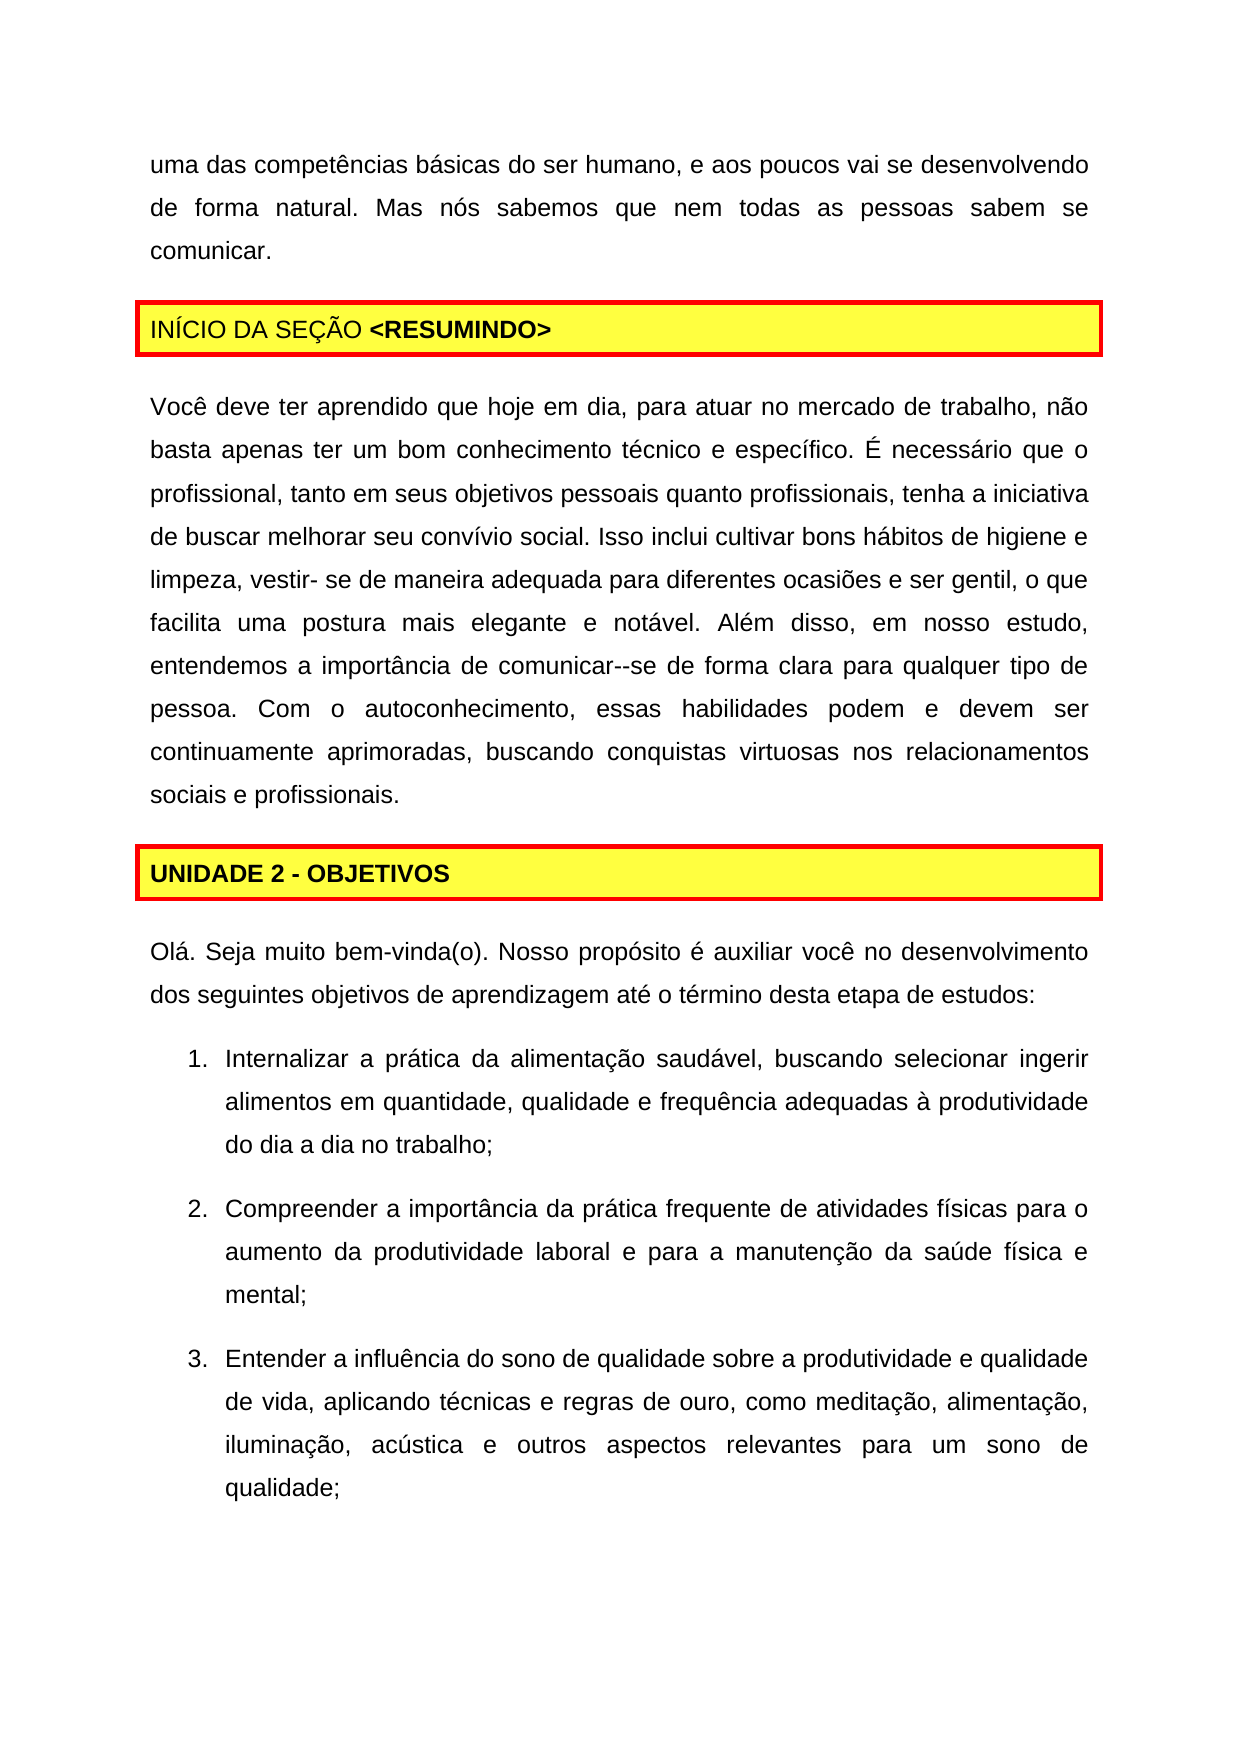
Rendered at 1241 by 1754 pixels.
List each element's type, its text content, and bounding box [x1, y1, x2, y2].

list Compreender a importância da prática frequente de atividades físicas para o aumento da produtividade laboral e para a manutenção da saúde física e mental; [187, 1194, 1090, 1309]
text Você deve ter aprendido que hoje em dia, para atuar no mercado de trabalho, não basta apenas ter um bom conhecimento técnico e específico. É necessário que o profissional, tanto em seus objetivos pessoais quanto profissionais, tenha a iniciativa de buscar melhorar seu convívio social. Isso inclui cultivar bons hábitos de higiene e limpeza, vestir- se de maneira adequada para diferentes ocasiões e ser gentil, o que facilita uma postura mais elegante e notável. Além disso, em nosso estudo, entendemos a importância de comunicar--se de forma clara para qualquer tipo de pessoa. Com o autoconhecimento, essas habilidades podem e devem ser continuamente aprimoradas, buscando conquistas virtuosas nos relacionamentos sociais e profissionais. [150, 392, 1090, 809]
subtitle UNIDADE 2 - OBJETIVOS [140, 849, 1099, 897]
text Olá. Seja muito bem-vinda(o). Nosso propósito é auxiliar você no desenvolvimento dos seguintes objetivos de aprendizagem até o término desta etapa de estudos: [150, 936, 1090, 1008]
subtitle INÍCIO DA SEÇÃO <RESUMINDO> [140, 305, 1099, 352]
list Internalizar a prática da alimentação saudável, buscando selecionar ingerir alimentos em quantidade, qualidade e frequência adequadas à produtividade do dia a dia no trabalho; [187, 1043, 1090, 1158]
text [150, 150, 1090, 265]
list Entender a influência do sono de qualidade sobre a produtividade e qualidade de vida, aplicando técnicas e regras de ouro, como meditação, alimentação, iluminação, acústica e outros aspectos relevantes para um sono de qualidade; [187, 1344, 1090, 1502]
